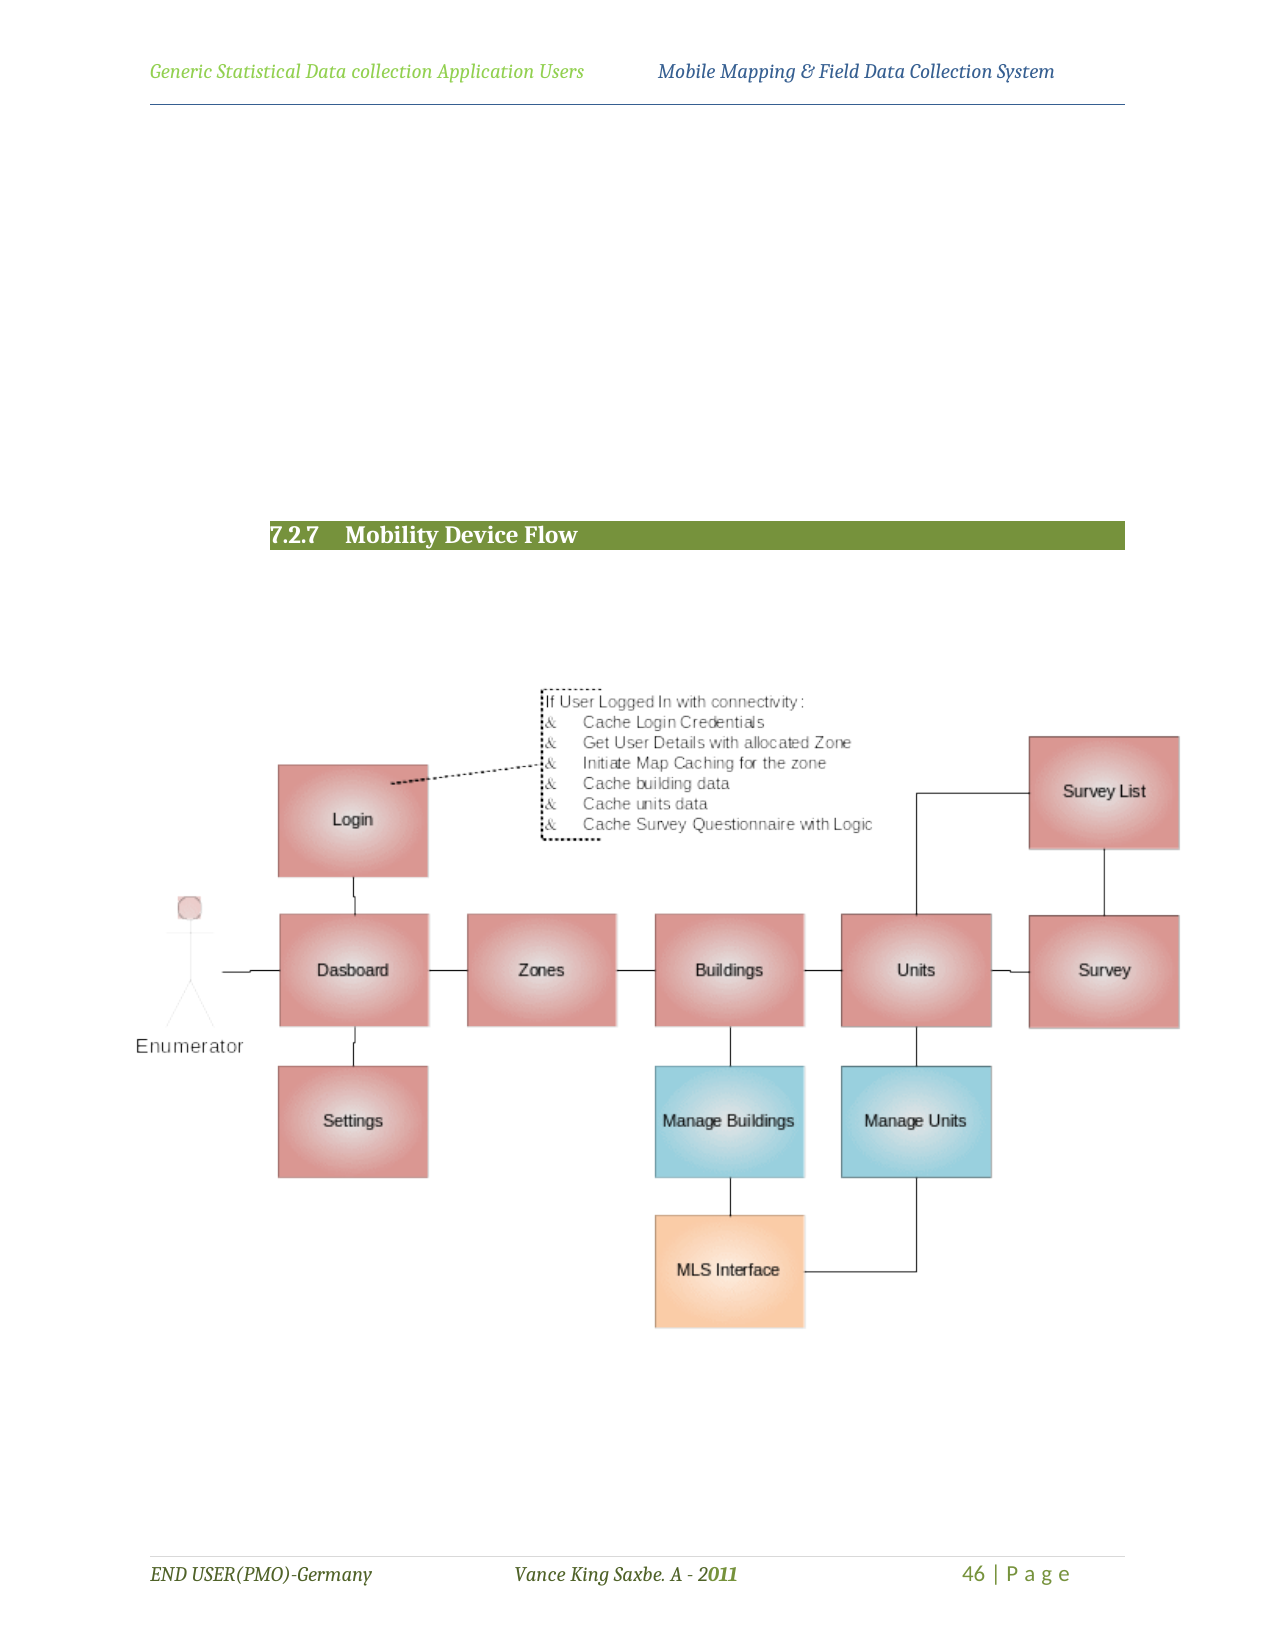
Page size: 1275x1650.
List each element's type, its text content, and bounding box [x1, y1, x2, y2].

subtitle Mobility Device Flow [270, 521, 1125, 550]
